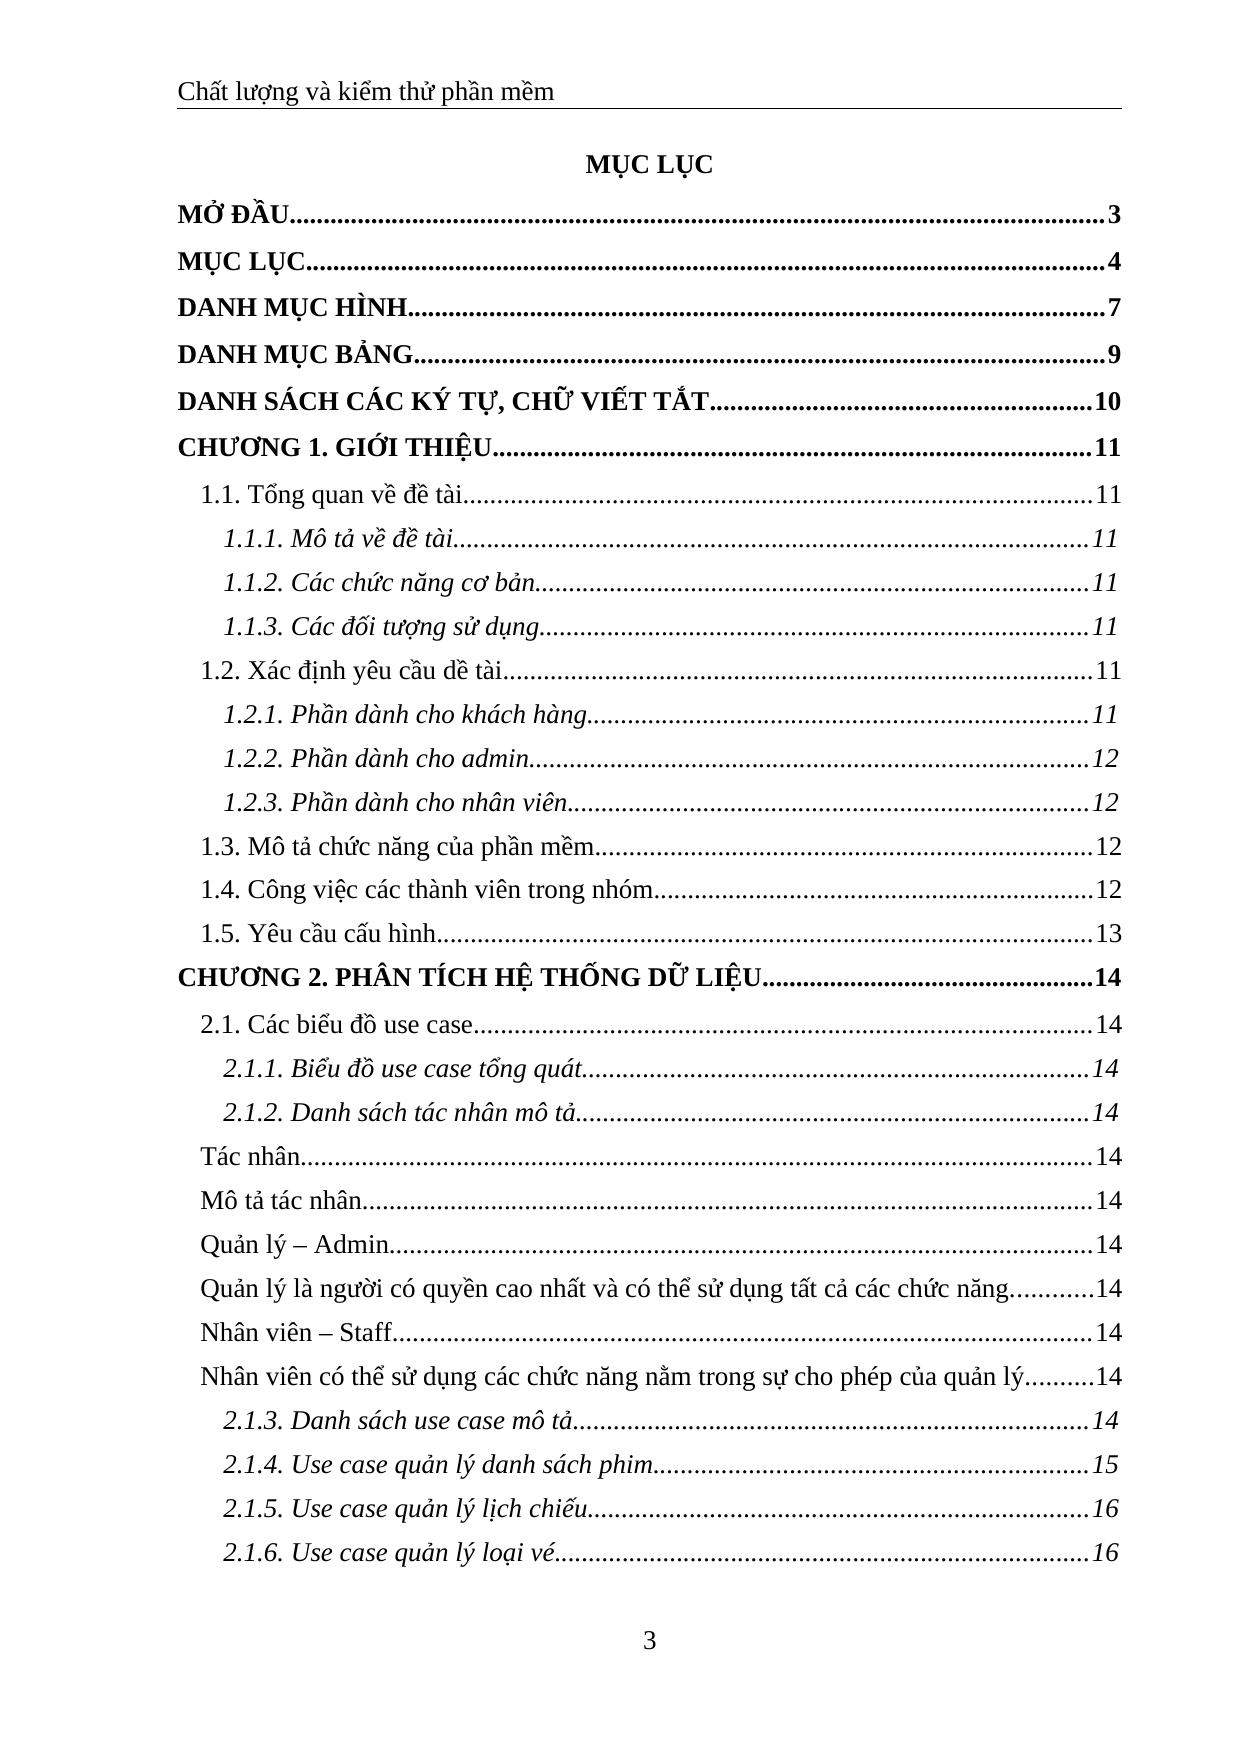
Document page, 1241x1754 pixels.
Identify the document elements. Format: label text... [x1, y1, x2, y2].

text MỞ ĐẦU 3 [177, 198, 1122, 229]
text 1.1. Tổng quan về đề tài 11 [200, 478, 1122, 509]
text 1.2.2. Phần dành cho admin 12 [223, 742, 1122, 773]
text CHƯƠNG 2. PHÂN TÍCH HỆ THỐNG DỮ LIỆU 14 [177, 961, 1122, 993]
text Mô tả tác nhân 14 [200, 1184, 1122, 1215]
text 1.4. Công việc các thành viên trong nhóm 12 [200, 873, 1122, 905]
text Tác nhân 14 [200, 1140, 1122, 1171]
text DANH MỤC HÌNH 7 [177, 291, 1122, 322]
text 1.5. Yêu cầu cấu hình 13 [200, 917, 1122, 949]
text 2.1.2. Danh sách tác nhân mô tả 14 [223, 1096, 1122, 1127]
text 2.1.5. Use case quản lý lịch chiếu 16 [223, 1492, 1122, 1523]
text Quản lý là người có quyền cao nhất và có thể sử dụng tất cả các chức năng. 14 [200, 1272, 1122, 1303]
text DANH SÁCH CÁC KÝ TỰ, CHỮ VIẾT TẮT 10 [177, 384, 1122, 416]
text 1.1.2. Các chức năng cơ bản 11 [223, 566, 1122, 597]
text 2.1.4. Use case quản lý danh sách phim 15 [223, 1448, 1122, 1479]
text MỤC LỤC [177, 148, 1122, 179]
text DANH MỤC BẢNG 9 [177, 338, 1122, 369]
text 1.2. Xác định yêu cầu dề tài 11 [200, 654, 1122, 685]
text 2.1.3. Danh sách use case mô tả 14 [223, 1404, 1122, 1435]
text Nhân viên có thể sử dụng các chức năng nằm trong sự cho phép của quản lý. 14 [200, 1360, 1122, 1391]
text 2.1.6. Use case quản lý loại vé 16 [223, 1536, 1122, 1567]
text CHƯƠNG 1. GIỚI THIỆU 11 [177, 431, 1122, 462]
text 1.1.3. Các đối tượng sử dụng 11 [223, 610, 1122, 641]
text Nhân viên – Staff 14 [200, 1316, 1122, 1347]
text 1.2.1. Phần dành cho khách hàng 11 [223, 698, 1122, 729]
text 1.3. Mô tả chức năng của phần mềm 12 [200, 829, 1122, 861]
text 1.1.1. Mô tả về đề tài 11 [223, 522, 1122, 553]
text 2.1. Các biểu đồ use case 14 [200, 1008, 1122, 1039]
text 2.1.1. Biểu đồ use case tổng quát 14 [223, 1052, 1122, 1083]
text MỤC LỤC 4 [177, 244, 1122, 276]
text Quản lý – Admin 14 [200, 1228, 1122, 1259]
text 1.2.3. Phần dành cho nhân viên 12 [223, 786, 1122, 817]
